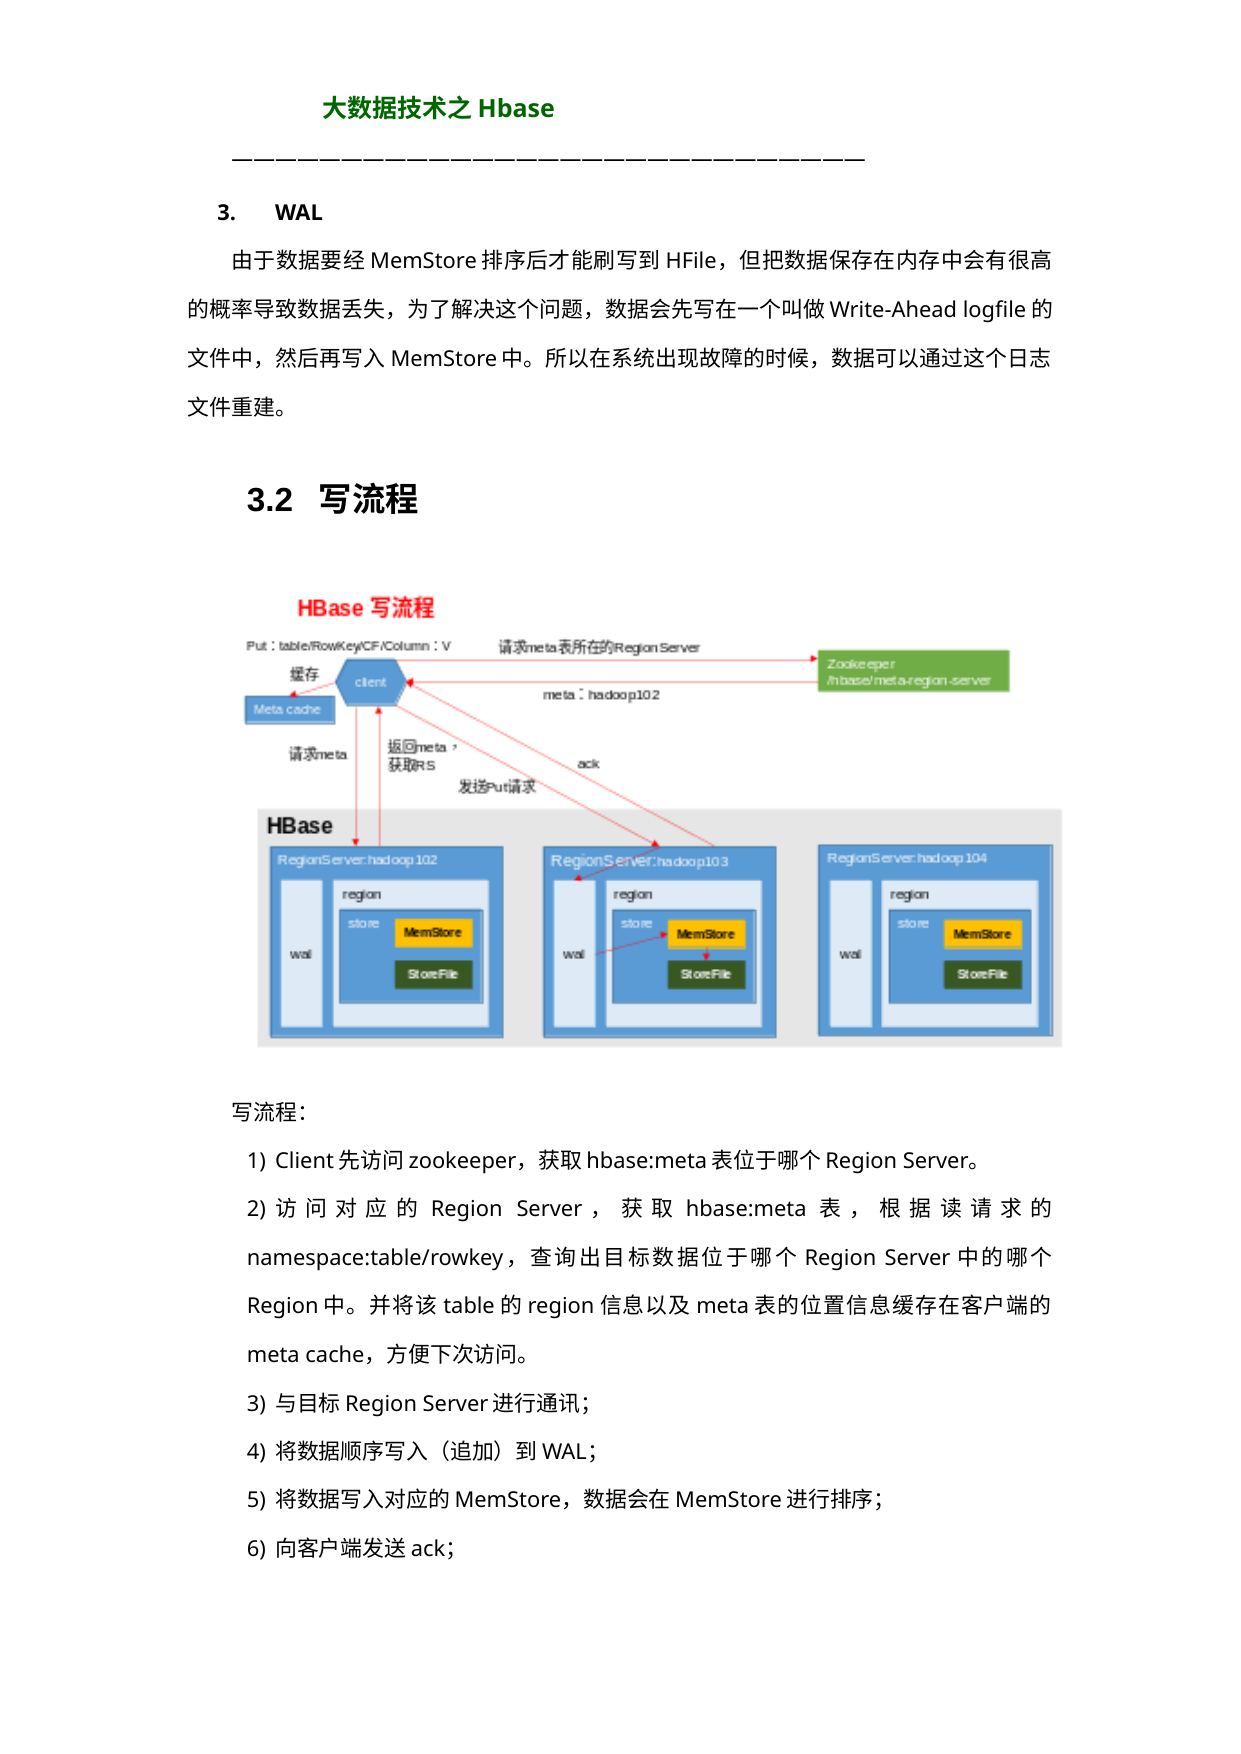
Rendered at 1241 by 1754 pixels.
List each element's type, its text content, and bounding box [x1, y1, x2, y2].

text WAL [217, 196, 1053, 228]
text 向客户端发送ack； [247, 1530, 1053, 1563]
text 将数据顺序写入（追加）到WAL； [247, 1434, 1053, 1466]
text 访问对应的Region Server，获取hbase:meta表，根据读请求的namespace:table/rowkey，查询出目标数据位于哪个Region Server中的哪个Region中。并将该table的region信息以及meta表的位置信息缓存在客户端的meta cache，方便下次访问。 [247, 1191, 1053, 1369]
text 写流程： [187, 1094, 1053, 1127]
text 由于数据要经MemStore排序后才能刷写到HFile，但把数据保存在内存中会有很高的概率导致数据丢失，为了解决这个问题，数据会先写在一个叫做Write-Ahead logfile的文件中，然后再写入MemStore中。所以在系统出现故障的时候，数据可以通过这个日志文件重建。 [187, 243, 1053, 422]
subtitle 写流程 [247, 465, 1053, 530]
text 将数据写入对应的MemStore，数据会在MemStore进行排序； [247, 1482, 1053, 1514]
text Client先访问zookeeper，获取hbase:meta表位于哪个Region Server。 [247, 1142, 1053, 1175]
text 与目标Region Server进行通讯； [247, 1385, 1053, 1418]
